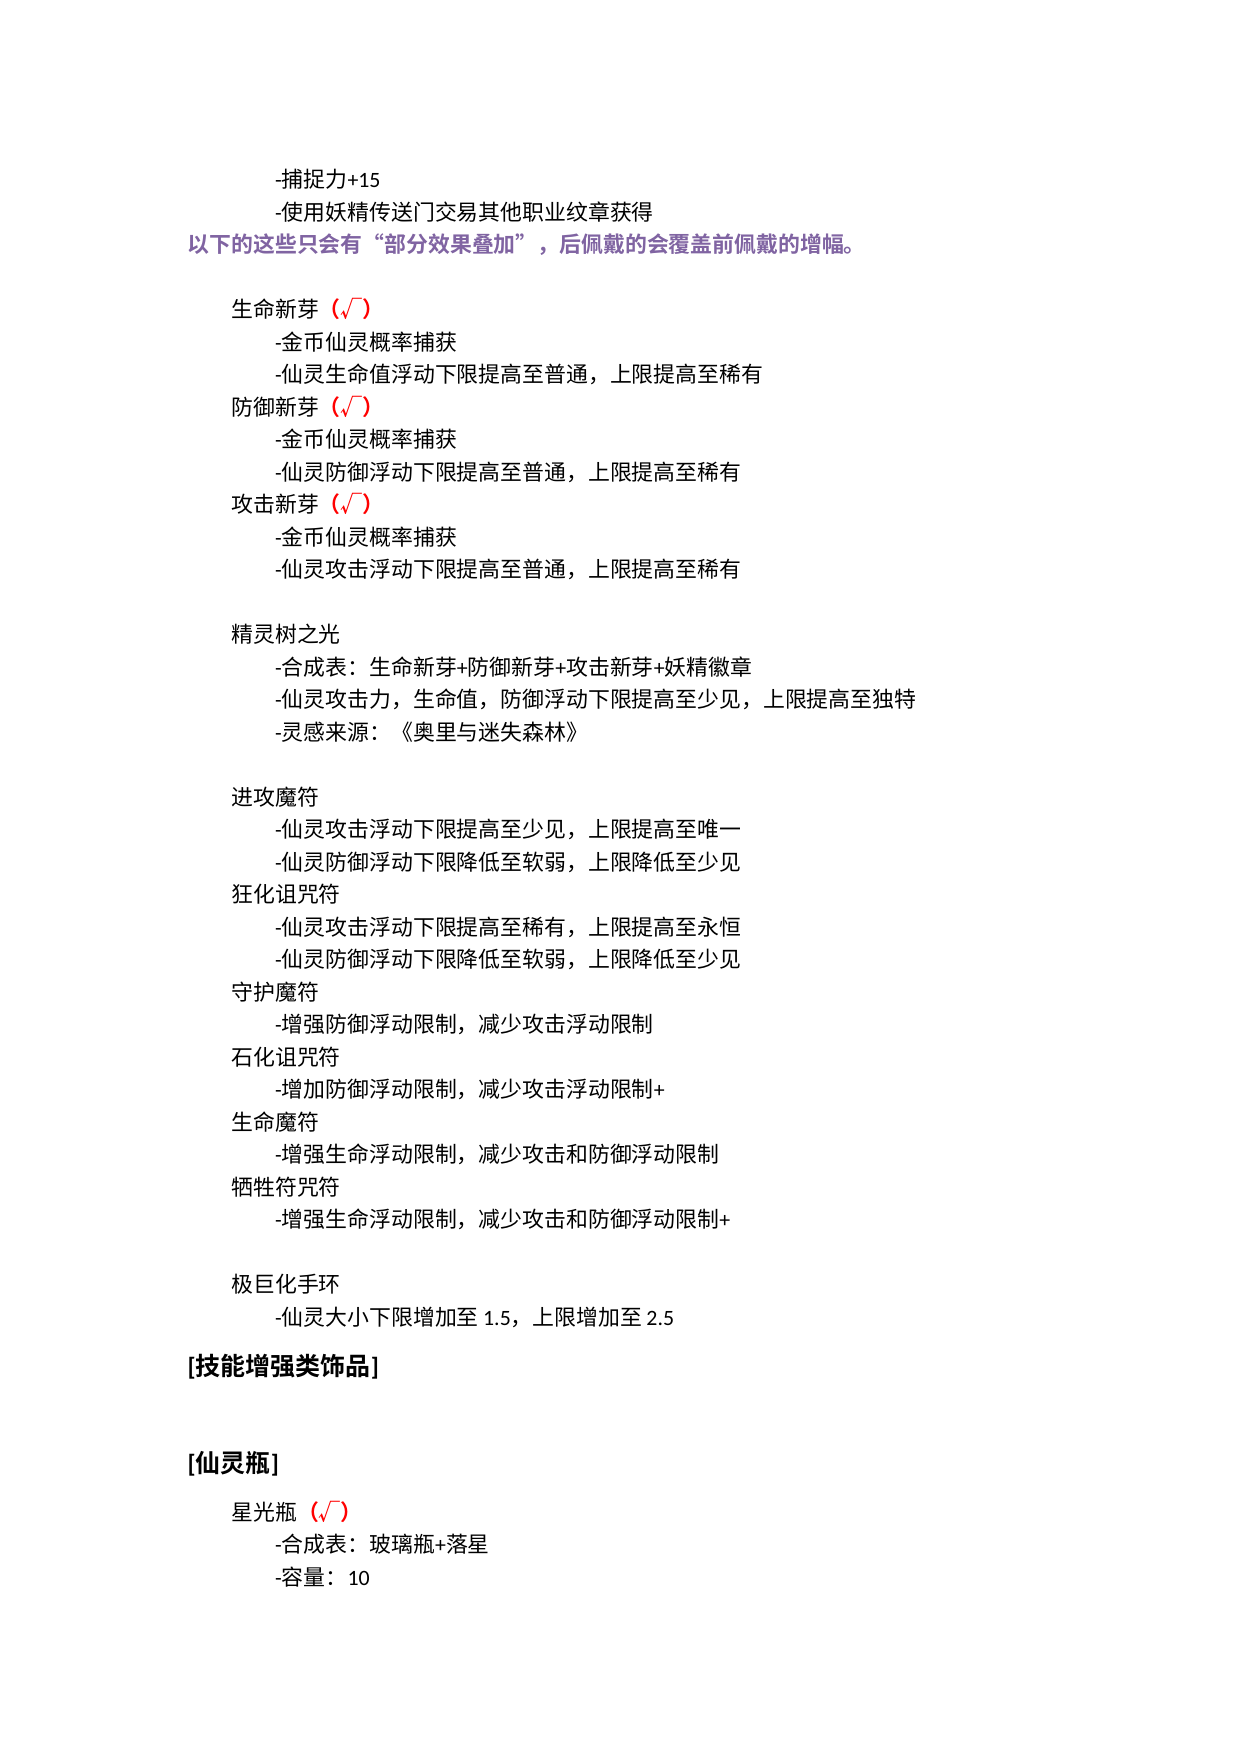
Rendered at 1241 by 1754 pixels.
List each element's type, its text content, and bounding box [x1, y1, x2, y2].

text 守护魔符 [187, 974, 1053, 1007]
text -合成表：玻璃瓶+落星 [231, 1527, 1053, 1559]
text 防御新芽（√） [187, 389, 1053, 422]
text 以下的这些只会有“部分效果叠加”，后佩戴的会覆盖前佩戴的增幅。 [187, 227, 1053, 259]
text 星光瓶（√） [187, 1494, 1053, 1527]
text 狂化诅咒符 [187, 877, 1053, 909]
text [技能增强类饰品] [187, 1332, 1053, 1397]
text -仙灵攻击浮动下限提高至稀有，上限提高至永恒 [231, 909, 1053, 942]
text -仙灵防御浮动下限降低至软弱，上限降低至少见 [231, 844, 1053, 877]
text 石化诅咒符 [187, 1039, 1053, 1072]
text 生命魔符 [187, 1104, 1053, 1137]
text -增强生命浮动限制，减少攻击和防御浮动限制+ [231, 1202, 1053, 1234]
text -仙灵攻击浮动下限提高至少见，上限提高至唯一 [231, 812, 1053, 844]
text -容量：10 [231, 1559, 1053, 1592]
text 攻击新芽（√） [187, 487, 1053, 519]
text [仙灵瓶] [187, 1429, 1053, 1494]
text -金币仙灵概率捕获 [231, 422, 1053, 454]
text -仙灵防御浮动下限提高至普通，上限提高至稀有 [231, 454, 1053, 487]
text 牺牲符咒符 [187, 1169, 1053, 1202]
text -仙灵生命值浮动下限提高至普通，上限提高至稀有 [231, 357, 1053, 389]
text 生命新芽（√） [187, 292, 1053, 324]
text -金币仙灵概率捕获 [231, 519, 1053, 552]
text -增强防御浮动限制，减少攻击浮动限制 [231, 1007, 1053, 1039]
text -仙灵大小下限增加至1.5，上限增加至2.5 [231, 1299, 1053, 1332]
text -灵感来源：《奥里与迷失森林》 [231, 714, 1053, 747]
text 极巨化手环 [187, 1267, 1053, 1299]
text -使用妖精传送门交易其他职业纹章获得 [231, 194, 1053, 227]
text -仙灵防御浮动下限降低至软弱，上限降低至少见 [231, 942, 1053, 974]
text -仙灵攻击浮动下限提高至普通，上限提高至稀有 [231, 552, 1053, 584]
text -合成表：生命新芽+防御新芽+攻击新芽+妖精徽章 [231, 649, 1053, 682]
text -仙灵攻击力，生命值，防御浮动下限提高至少见，上限提高至独特 [231, 682, 1053, 714]
text 精灵树之光 [187, 617, 1053, 649]
text -增加防御浮动限制，减少攻击浮动限制+ [231, 1072, 1053, 1104]
text 进攻魔符 [187, 779, 1053, 812]
text -增强生命浮动限制，减少攻击和防御浮动限制 [231, 1137, 1053, 1169]
text -捕捉力+15 [231, 162, 1053, 194]
text -金币仙灵概率捕获 [231, 324, 1053, 357]
